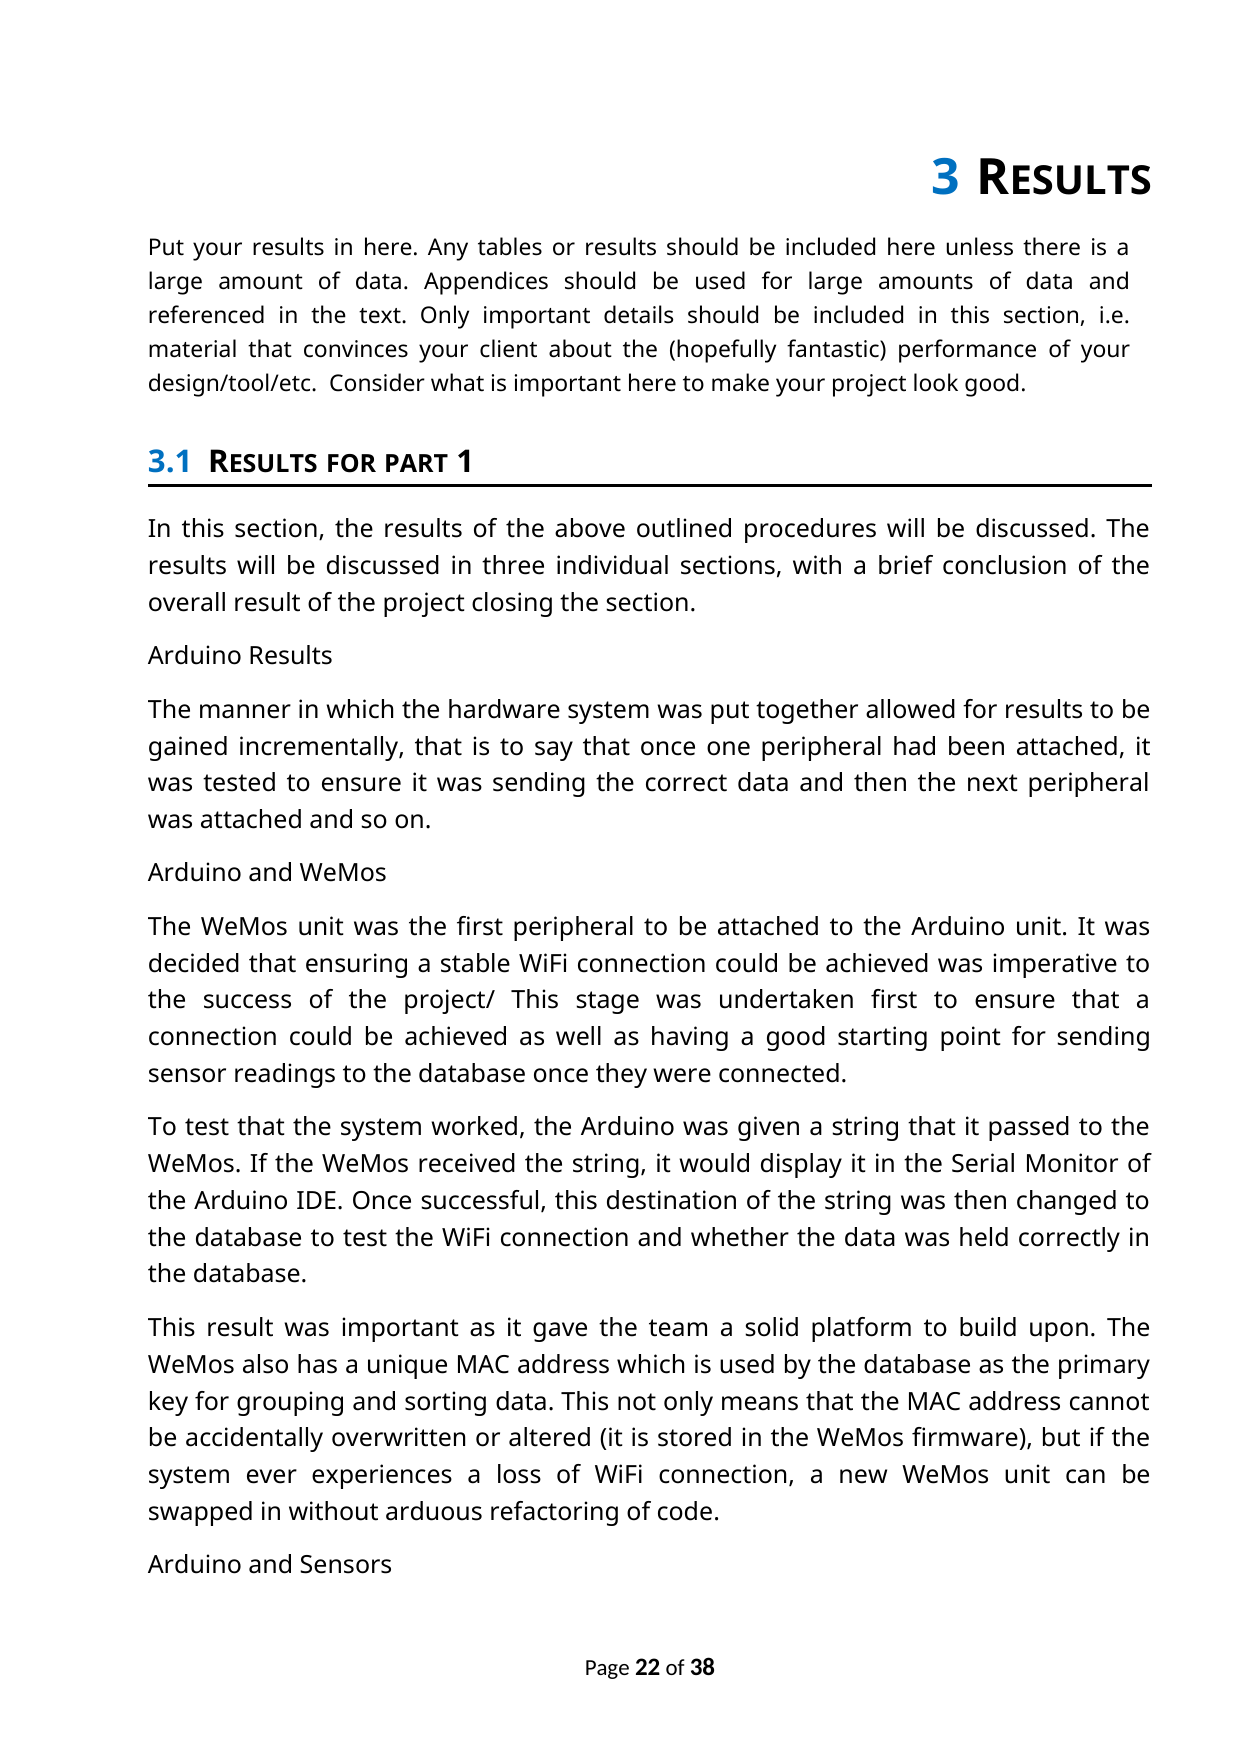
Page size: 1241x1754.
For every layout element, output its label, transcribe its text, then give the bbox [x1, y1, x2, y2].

subtitle Results for part 1 [148, 439, 1152, 484]
text Arduino and Sensors [148, 1547, 1152, 1581]
text In this section, the results of the above outlined procedures will be discussed. The results will be discussed in three individual sections, with a brief conclusion of the overall result of the project closing the section. [148, 511, 1152, 618]
text The manner in which the hardware system was put together allowed for results to be gained incrementally, that is to say that once one peripheral had been attached, it was tested to ensure it was sending the correct data and then the next peripheral was attached and so on. [148, 691, 1152, 836]
text This result was important as it gave the team a solid platform to build upon. The WeMos also has a unique MAC address which is used by the database as the primary key for grouping and sorting data. This not only means that the MAC address cannot be accidentally overwritten or altered (it is stored in the WeMos firmware), but if the system ever experiences a loss of WiFi connection, a new WeMos unit can be swapped in without arduous refactoring of code. [148, 1309, 1152, 1527]
text Arduino and WeMos [148, 855, 1152, 889]
text The WeMos unit was the first peripheral to be attached to the Arduino unit. It was decided that ensuring a stable WiFi connection could be achieved was imperative to the success of the project/ This stage was undertaken first to ensure that a connection could be achieved as well as having a good starting point for sending sensor readings to the database once they were connected. [148, 908, 1152, 1090]
text To test that the system worked, the Arduino was given a string that it passed to the WeMos. If the WeMos received the string, it would display it in the Serial Monitor of the Arduino IDE. Once successful, this destination of the string was then changed to the database to test the WiFi connection and whether the data was held correctly in the database. [148, 1109, 1152, 1290]
subtitle Results [148, 141, 1152, 209]
list Put your results in here. Any tables or results should be included here unless there is a large amount of data. Appendices should be used for large amounts of data and referenced in the text. Only important details should be included in this section, i.e. material that convinces your client about the (hopefully fantastic) performance of your design/tool/etc. Consider what is important here to make your project look good. [148, 231, 1131, 399]
text Arduino Results [148, 638, 1152, 672]
